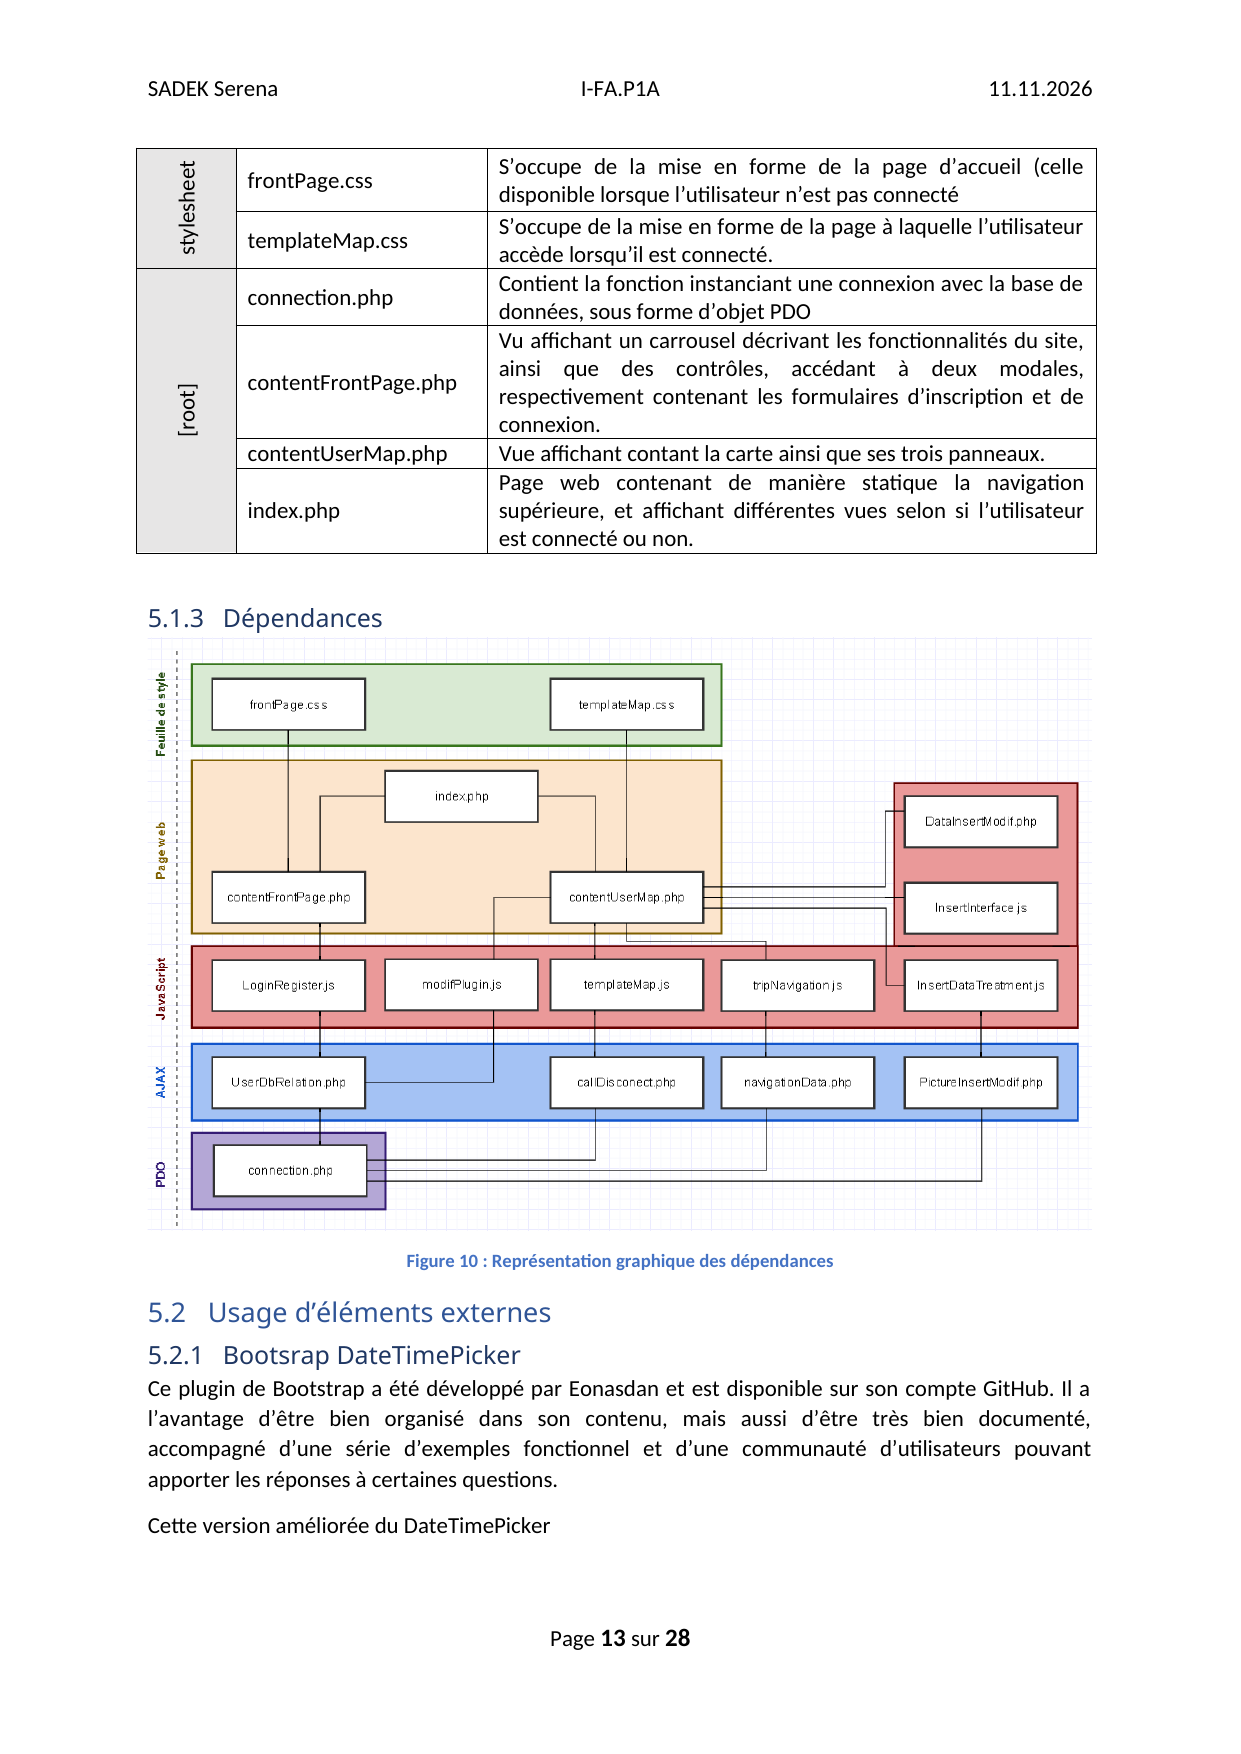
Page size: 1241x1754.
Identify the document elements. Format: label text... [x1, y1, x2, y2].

table_cell Contient la fonction instanciant une connexion avec la base de données, sous forme d’objet PDO [488, 269, 1096, 325]
table_cell index.php [237, 469, 487, 552]
table_cell Vue affichant contant la carte ainsi que ses trois panneaux. [488, 439, 1096, 467]
subtitle Usage d’éléments externes [148, 1293, 1093, 1330]
table_cell S’occupe de la mise en forme de la page d’accueil (celle disponible lorsque l’utilisateur n’est pas connecté [488, 149, 1096, 211]
picture [147, 637, 1092, 1231]
table_cell contentUserMap.php [237, 439, 487, 467]
table_cell connection.php [237, 269, 487, 325]
table_cell stylesheet [137, 149, 236, 268]
table_cell [root] [137, 269, 236, 552]
table_cell Vu affichant un carrousel décrivant les fonctionnalités du site, ainsi que des contrôles, accédant à deux modales, respectivement contenant les formulaires d’inscription et de connexion. [488, 326, 1096, 438]
subtitle Dépendances [148, 600, 1093, 634]
text Cette version améliorée du DateTimePicker [148, 1512, 1093, 1539]
table_cell templateMap.css [237, 212, 487, 268]
table_cell contentFrontPage.php [237, 326, 487, 438]
table_cell frontPage.css [237, 149, 487, 211]
table_cell S’occupe de la mise en forme de la page à laquelle l’utilisateur accède lorsqu’il est connecté. [488, 212, 1096, 268]
table_cell Page web contenant de manière statique la navigation supérieure, et affichant différentes vues selon si l’utilisateur est connecté ou non. [488, 469, 1096, 552]
subtitle Bootsrap DateTimePicker [148, 1337, 1093, 1371]
text Ce plugin de Bootstrap a été développé par Eonasdan et est disponible sur son compte GitHub. Il a l’avantage d’être bien organisé dans son contenu, mais aussi d’être très bien documenté, accompagné d’une série d’exemples fonctionnel et d’une communauté d’utilisateurs pouvant apporter les réponses à certaines questions. [148, 1374, 1093, 1493]
